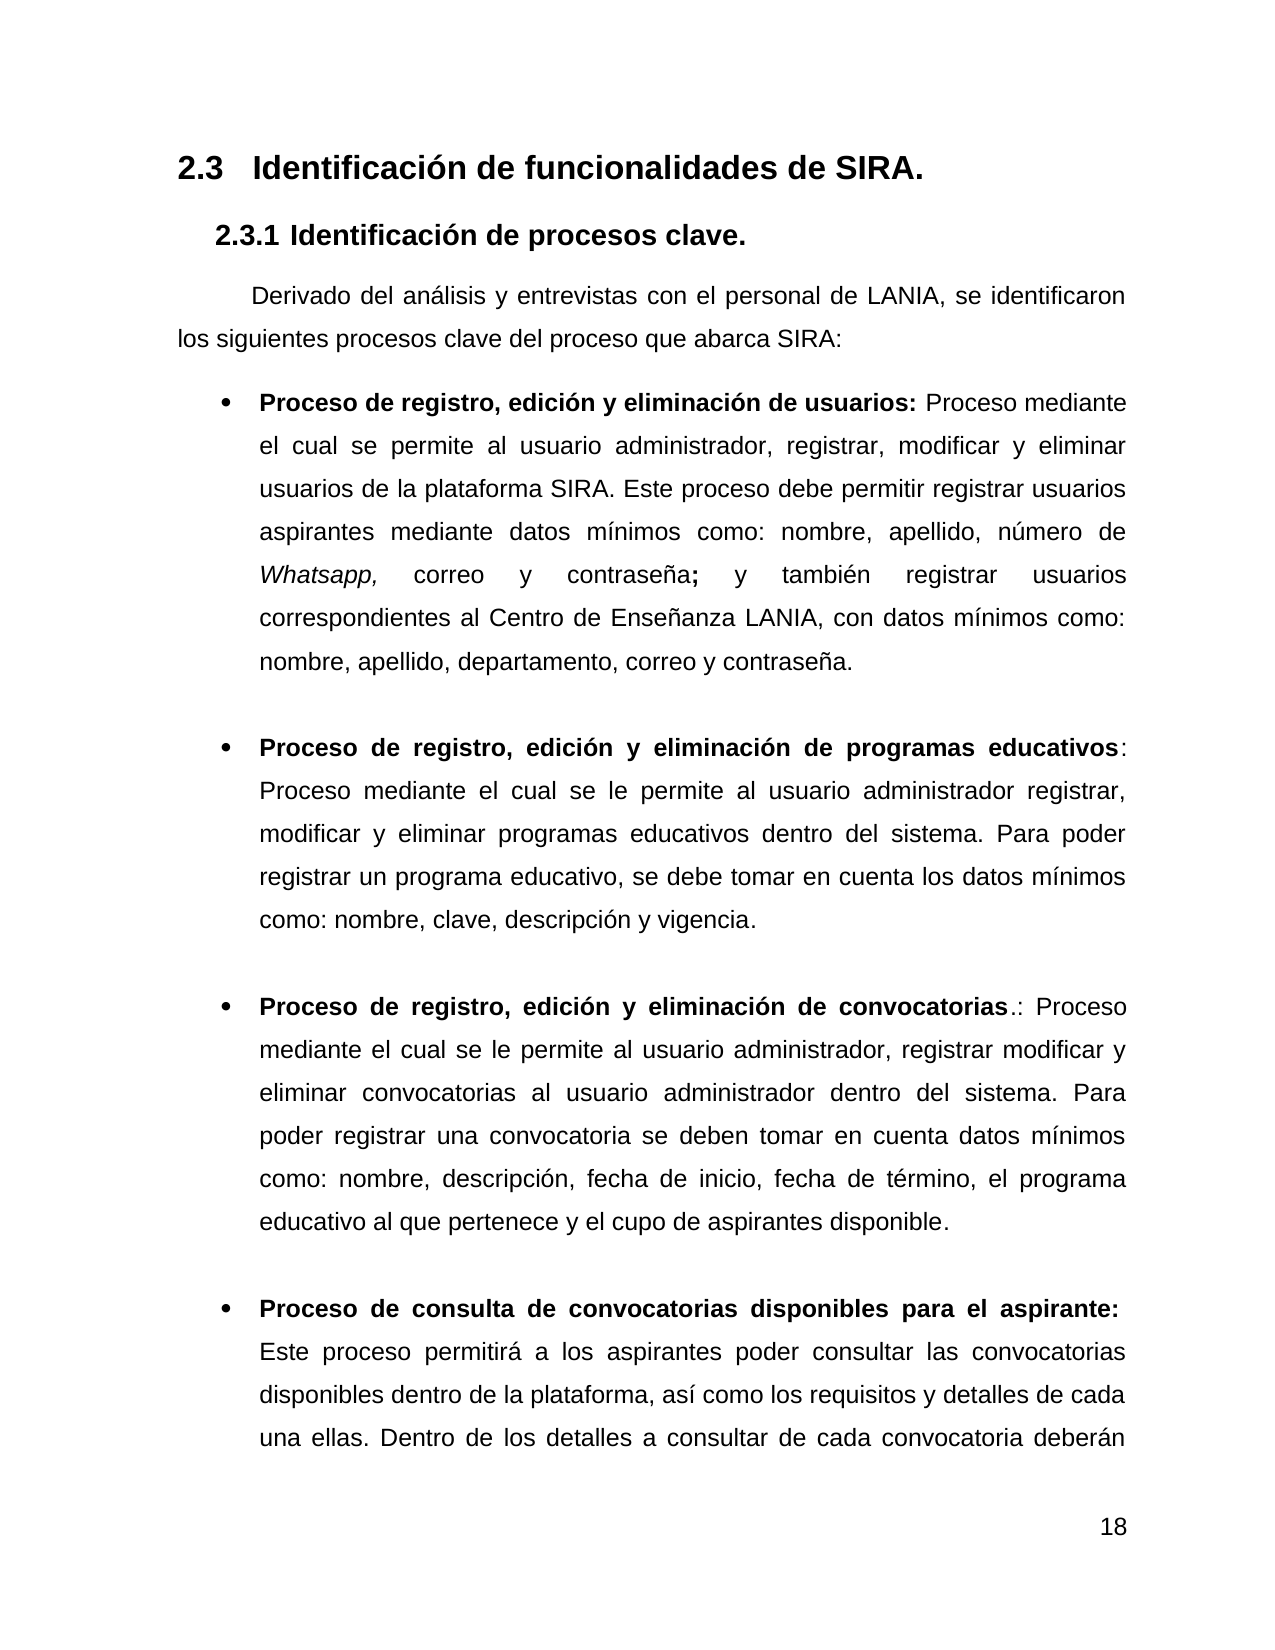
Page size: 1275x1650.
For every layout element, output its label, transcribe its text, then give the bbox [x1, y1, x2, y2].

text Derivado del análisis y entrevistas con el personal de LANIA, se identificaron los siguientes procesos clave del proceso que abarca SIRA: [177, 281, 1127, 352]
list Proceso de registro, edición y eliminación de usuarios: Proceso mediante el cual se permite al usuario administrador, registrar, modificar y eliminar usuarios de la plataforma SIRA. Este proceso debe permitir registrar usuarios aspirantes mediante datos mínimos como: nombre, apellido, número de Whatsapp, correo y contraseña; y también registrar usuarios correspondientes al Centro de Enseñanza LANIA, con datos mínimos como: nombre, apellido, departamento, correo y contraseña. [222, 388, 1127, 675]
list Proceso de registro, edición y eliminación de programas educativos: Proceso mediante el cual se le permite al usuario administrador registrar, modificar y eliminar programas educativos dentro del sistema. Para poder registrar un programa educativo, se debe tomar en cuenta los datos mínimos como: nombre, clave, descripción y vigencia. [222, 733, 1127, 934]
subtitle Identificación de funcionalidades de SIRA. [177, 148, 1127, 186]
list Proceso de registro, edición y eliminación de convocatorias.: Proceso mediante el cual se le permite al usuario administrador, registrar modificar y eliminar convocatorias al usuario administrador dentro del sistema. Para poder registrar una convocatoria se deben tomar en cuenta datos mínimos como: nombre, descripción, fecha de inicio, fecha de término, el programa educativo al que pertenece y el cupo de aspirantes disponible. [222, 992, 1127, 1236]
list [222, 1294, 1127, 1452]
subtitle Identificación de procesos clave. [215, 218, 1127, 251]
